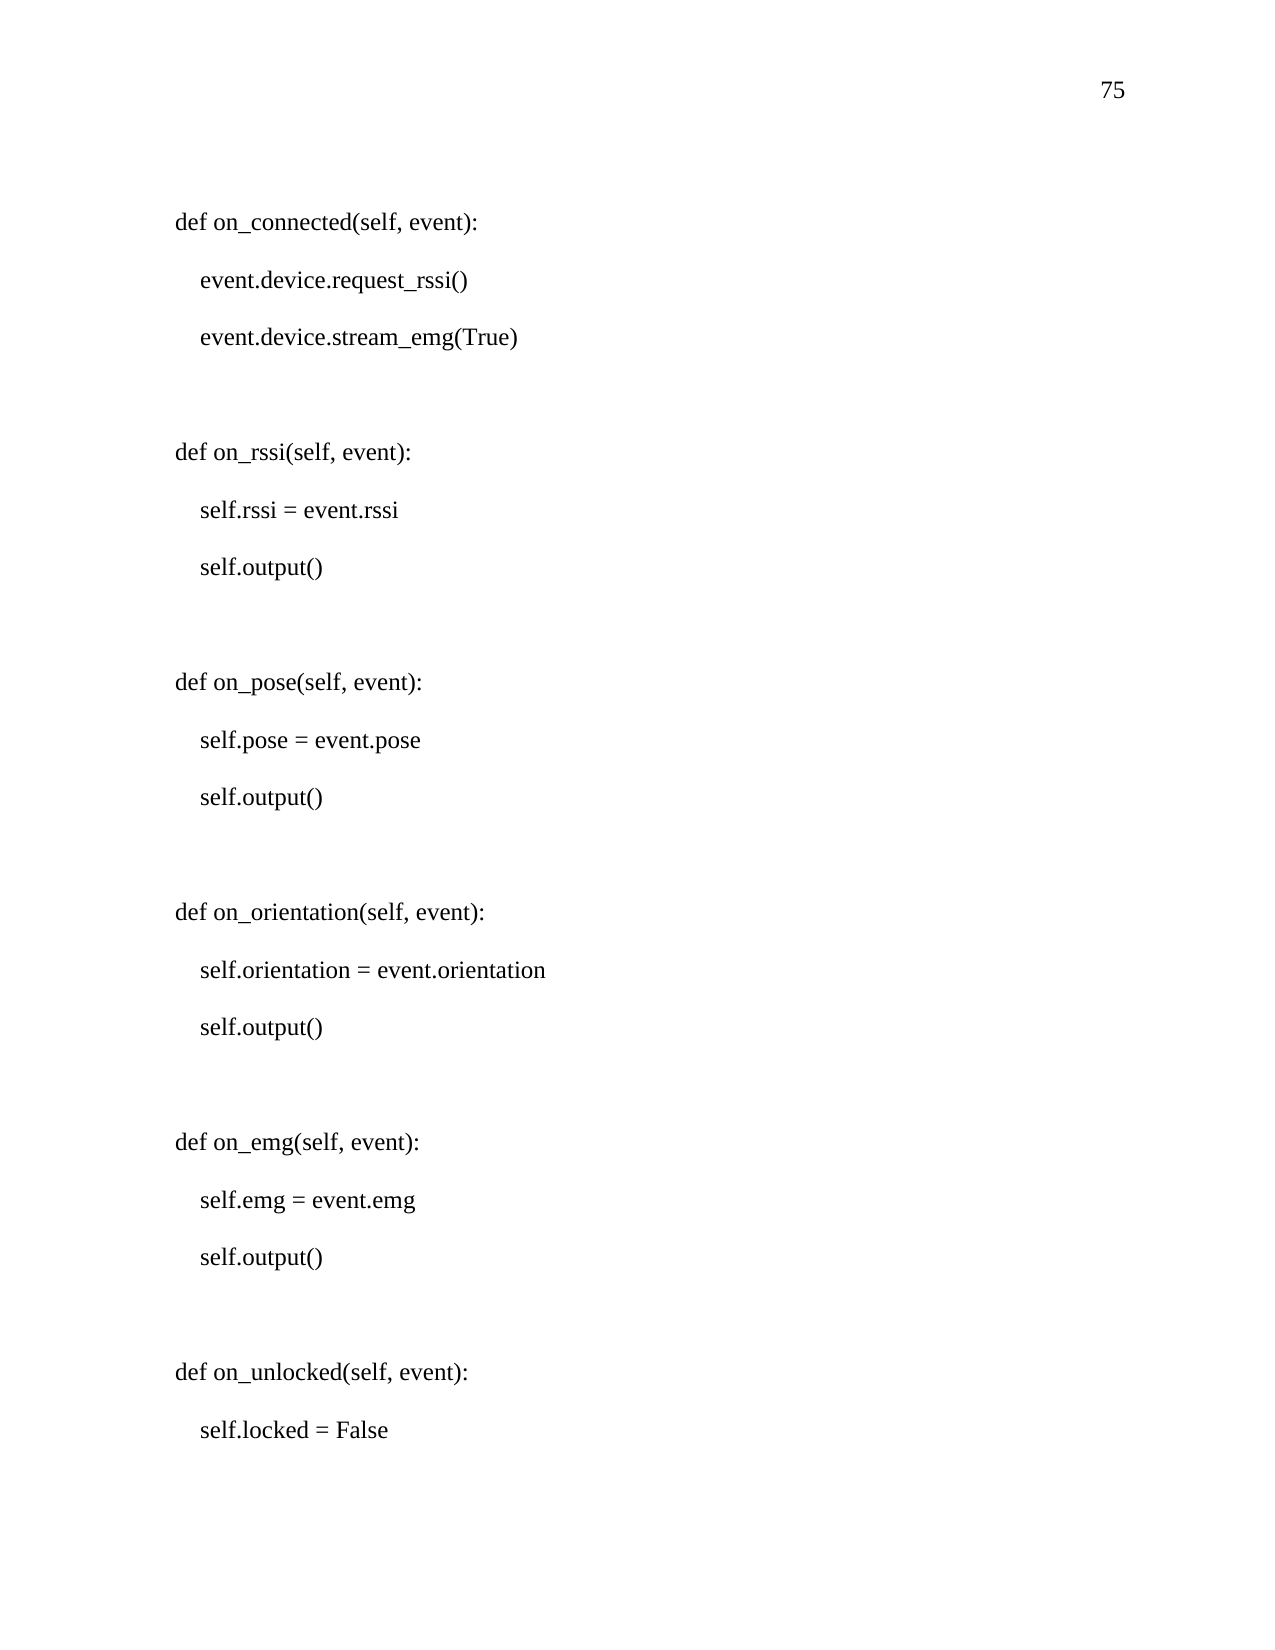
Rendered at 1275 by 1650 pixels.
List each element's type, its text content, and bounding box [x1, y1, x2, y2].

text def on_emg(self, event): [150, 1127, 1125, 1156]
text def on_orientation(self, event): [150, 897, 1125, 926]
text self.output() [150, 782, 1125, 811]
text def on_connected(self, event): [150, 207, 1125, 236]
text def on_unlocked(self, event): [150, 1357, 1125, 1386]
text self.orientation = event.orientation [150, 955, 1125, 984]
text def on_rssi(self, event): [150, 437, 1125, 466]
text self.pose = event.pose [150, 725, 1125, 754]
text self.output() [150, 1012, 1125, 1041]
text self.emg = event.emg [150, 1185, 1125, 1214]
text self.output() [150, 552, 1125, 581]
text self.locked = False [150, 1415, 1125, 1444]
text def on_pose(self, event): [150, 667, 1125, 696]
text self.rssi = event.rssi [150, 495, 1125, 524]
text event.device.stream_emg(True) [150, 322, 1125, 351]
text event.device.request_rssi() [150, 265, 1125, 294]
text self.output() [150, 1242, 1125, 1271]
